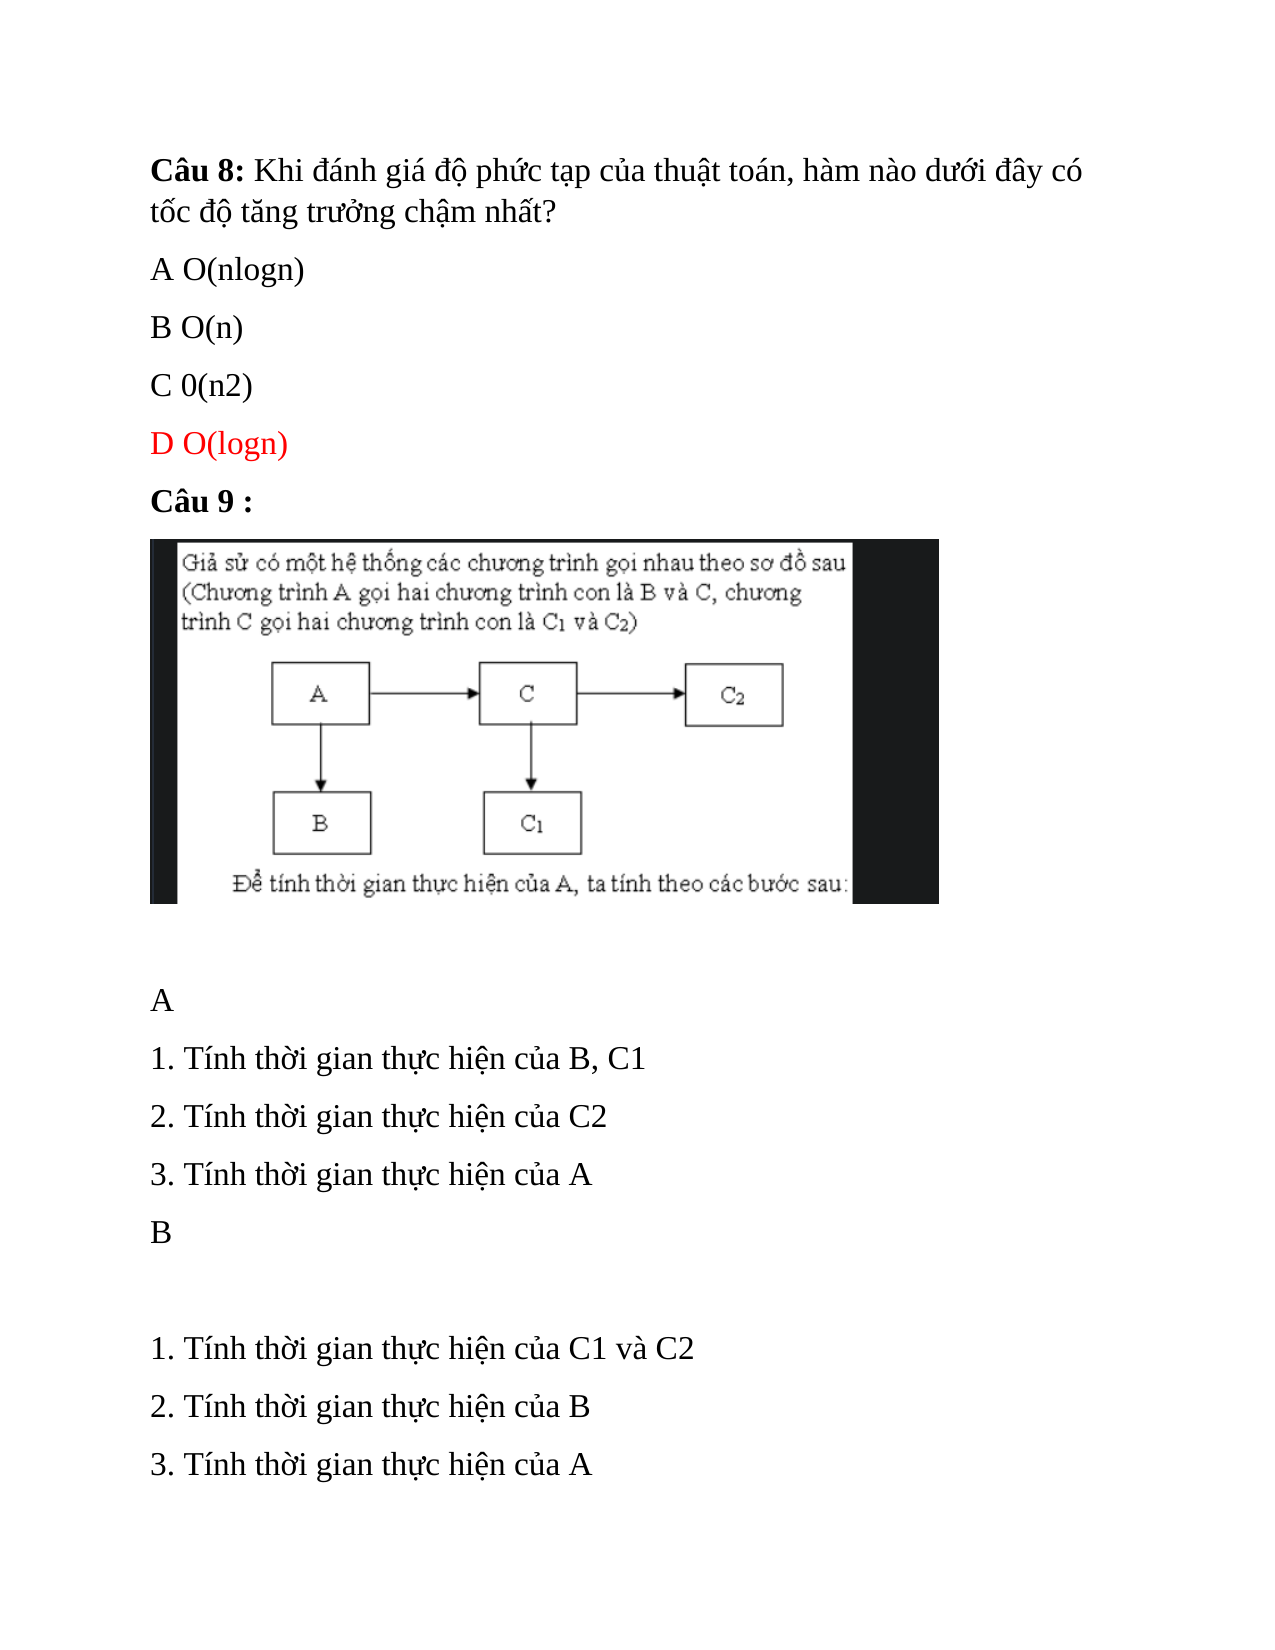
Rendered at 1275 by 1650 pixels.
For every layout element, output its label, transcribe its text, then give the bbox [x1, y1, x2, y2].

picture [150, 539, 939, 904]
text A O(nlogn) [150, 249, 1125, 288]
text D O(logn) [150, 423, 1125, 462]
text B O(n) [150, 307, 1125, 346]
text 3. Tính thời gian thực hiện của A [150, 1445, 1125, 1483]
text 2. Tính thời gian thực hiện của B [150, 1387, 1125, 1425]
text Câu 8: Khi đánh giá độ phức tạp của thuật toán, hàm nào dưới đây có tốc độ tăng trưởng chậm nhất? [150, 150, 1125, 230]
text C 0(n2) [150, 365, 1125, 404]
text B [150, 1213, 1125, 1251]
text 3. Tính thời gian thực hiện của A [150, 1154, 1125, 1193]
text A [150, 981, 1125, 1019]
text 1. Tính thời gian thực hiện của B, C1 [150, 1038, 1125, 1077]
text Câu 9 : [150, 481, 1125, 520]
text 2. Tính thời gian thực hiện của C2 [150, 1097, 1125, 1135]
text 1. Tính thời gian thực hiện của C1 và C2 [150, 1329, 1125, 1367]
